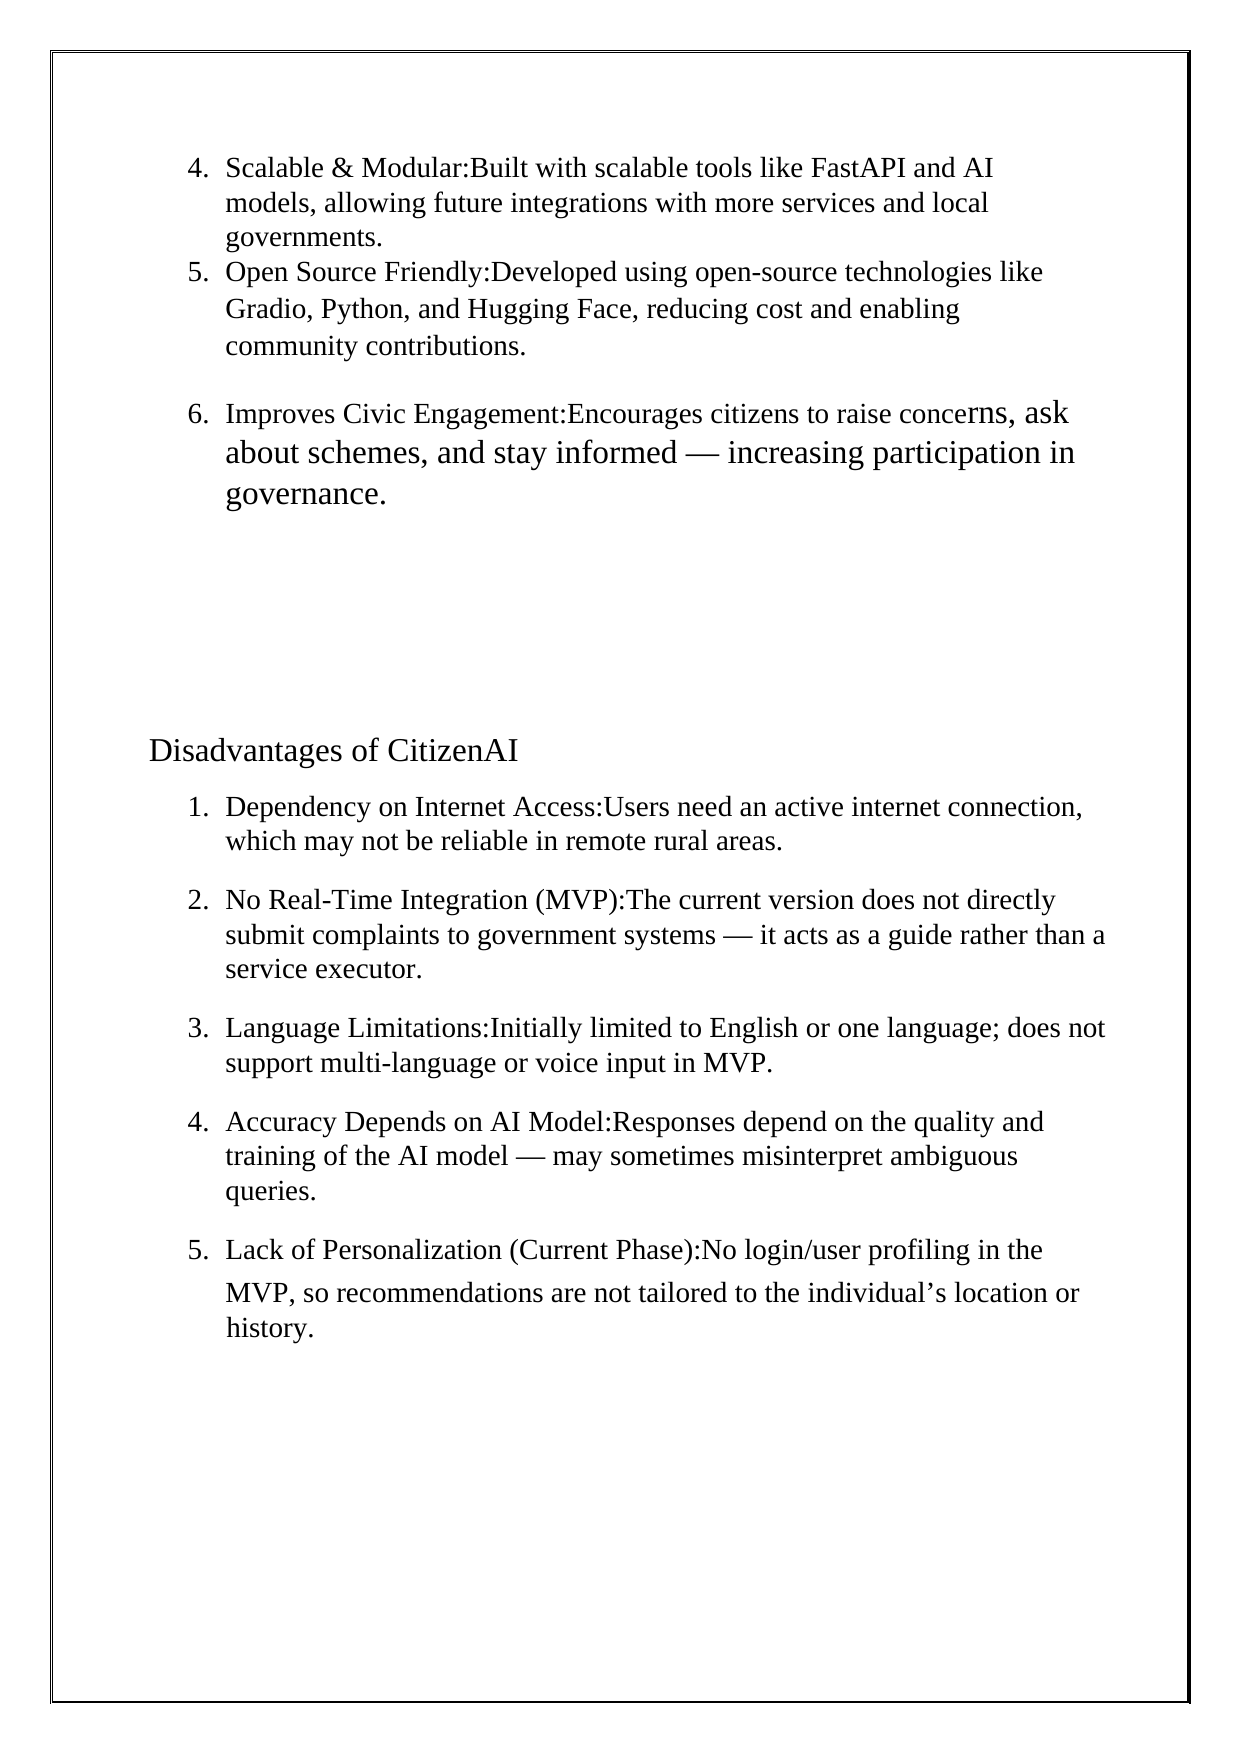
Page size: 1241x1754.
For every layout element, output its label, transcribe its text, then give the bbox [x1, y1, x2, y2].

text Disadvantages of CitizenAI [148, 730, 1240, 768]
list Language Limitations:Initially limited to English or one language; does not support multi-language or voice input in MVP. [187, 1010, 1114, 1079]
list Lack of Personalization (Current Phase):No login/user profiling in the [187, 1232, 1114, 1266]
list Scalable & Modular:Built with scalable tools like FastAPI and AI models, allowing future integrations with more services and local governments. [187, 150, 1089, 253]
list Improves Civic Engagement:Encourages citizens to raise concerns, ask about schemes, and stay informed — increasing participation in governance. [187, 393, 1089, 511]
text MVP, so recommendations are not tailored to the individual’s location or history. [225, 1275, 1169, 1343]
list Accuracy Depends on AI Model:Responses depend on the quality and training of the AI model — may sometimes misinterpret ambiguous queries. [187, 1104, 1114, 1207]
list Dependency on Internet Access:Users need an active internet connection, which may not be reliable in remote rural areas. [187, 789, 1114, 857]
list Open Source Friendly:Developed using open-source technologies like Gradio, Python, and Hugging Face, reducing cost and enabling community contributions. [187, 254, 1089, 362]
list No Real-Time Integration (MVP):The current version does not directly submit complaints to government systems — it acts as a guide rather than a service executor. [187, 882, 1114, 985]
